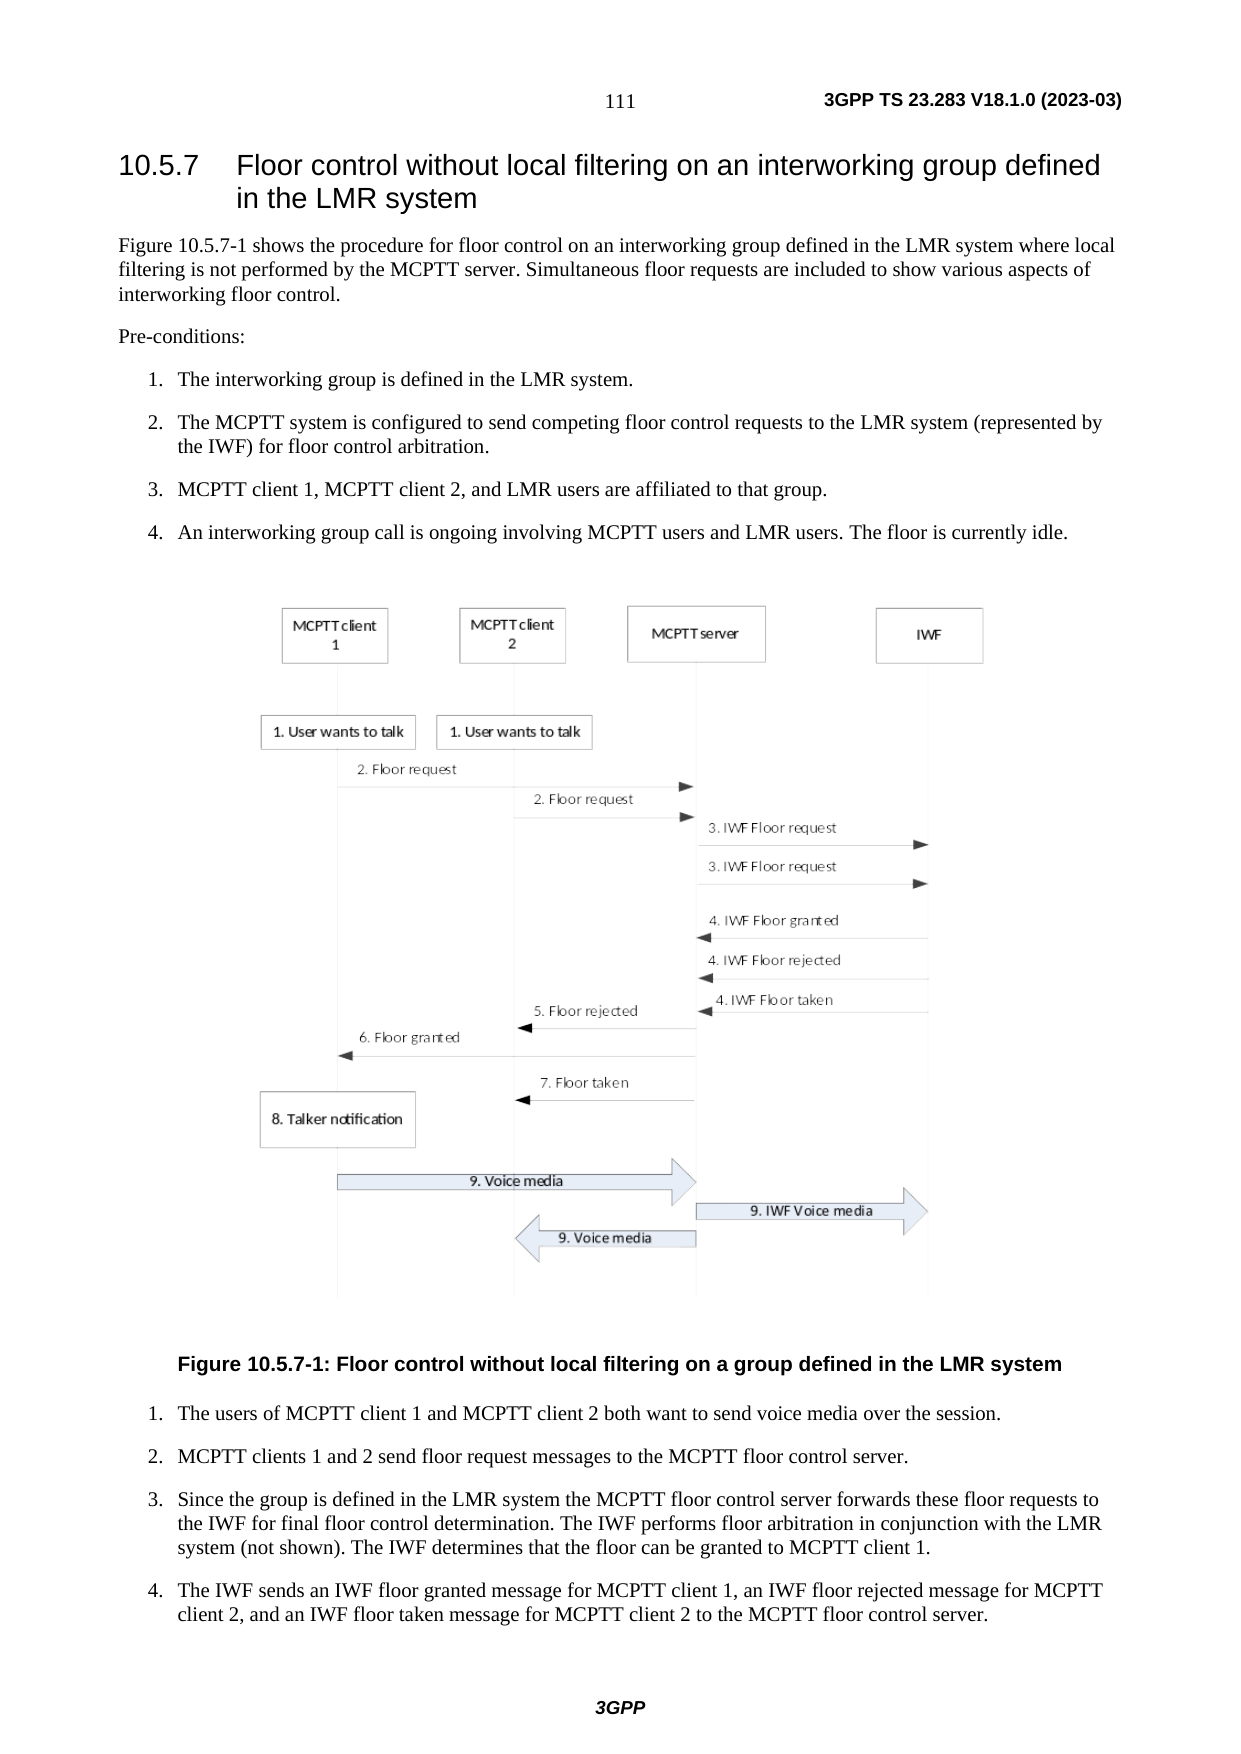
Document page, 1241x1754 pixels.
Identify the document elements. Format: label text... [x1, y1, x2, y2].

text 2. MCPTT clients 1 and 2 send floor request messages to the MCPTT floor control server. [148, 1444, 1122, 1468]
text 3. Since the group is defined in the LMR system the MCPTT floor control server forwards these floor requests to the IWF for final floor control determination. The IWF performs floor arbitration in conjunction with the LMR system (not shown). The IWF determines that the floor can be granted to MCPTT client 1. [148, 1487, 1122, 1559]
text 4. An interworking group call is ongoing involving MCPTT users and LMR users. The floor is currently idle. [148, 519, 1122, 544]
text 4. The IWF sends an IWF floor granted message for MCPTT client 1, an IWF floor rejected message for MCPTT client 2, and an IWF floor taken message for MCPTT client 2 to the MCPTT floor control server. [148, 1577, 1122, 1626]
text Figure 10.5.7-1 shows the procedure for floor control on an interworking group defined in the LMR system where local filtering is not performed by the MCPTT server. Simultaneous floor requests are included to show various aspects of interworking floor control. [118, 233, 1122, 306]
text Pre-conditions: [118, 324, 1122, 348]
text 2. The MCPTT system is configured to send competing floor control requests to the LMR system (represented by the IWF) for floor control arbitration. [148, 410, 1122, 458]
text Figure 10.5.7-1: Floor control without local filtering on a group defined in the LMR system [118, 1352, 1122, 1376]
text 3. MCPTT client 1, MCPTT client 2, and LMR users are affiliated to that group. [148, 477, 1122, 501]
text 1. The interworking group is defined in the LMR system. [148, 367, 1122, 391]
text 1. The users of MCPTT client 1 and MCPTT client 2 both want to send voice media over the session. [148, 1401, 1122, 1425]
subtitle 10.5.7 Floor control without local filtering on an interworking group defined in the LMR system [118, 147, 1122, 214]
